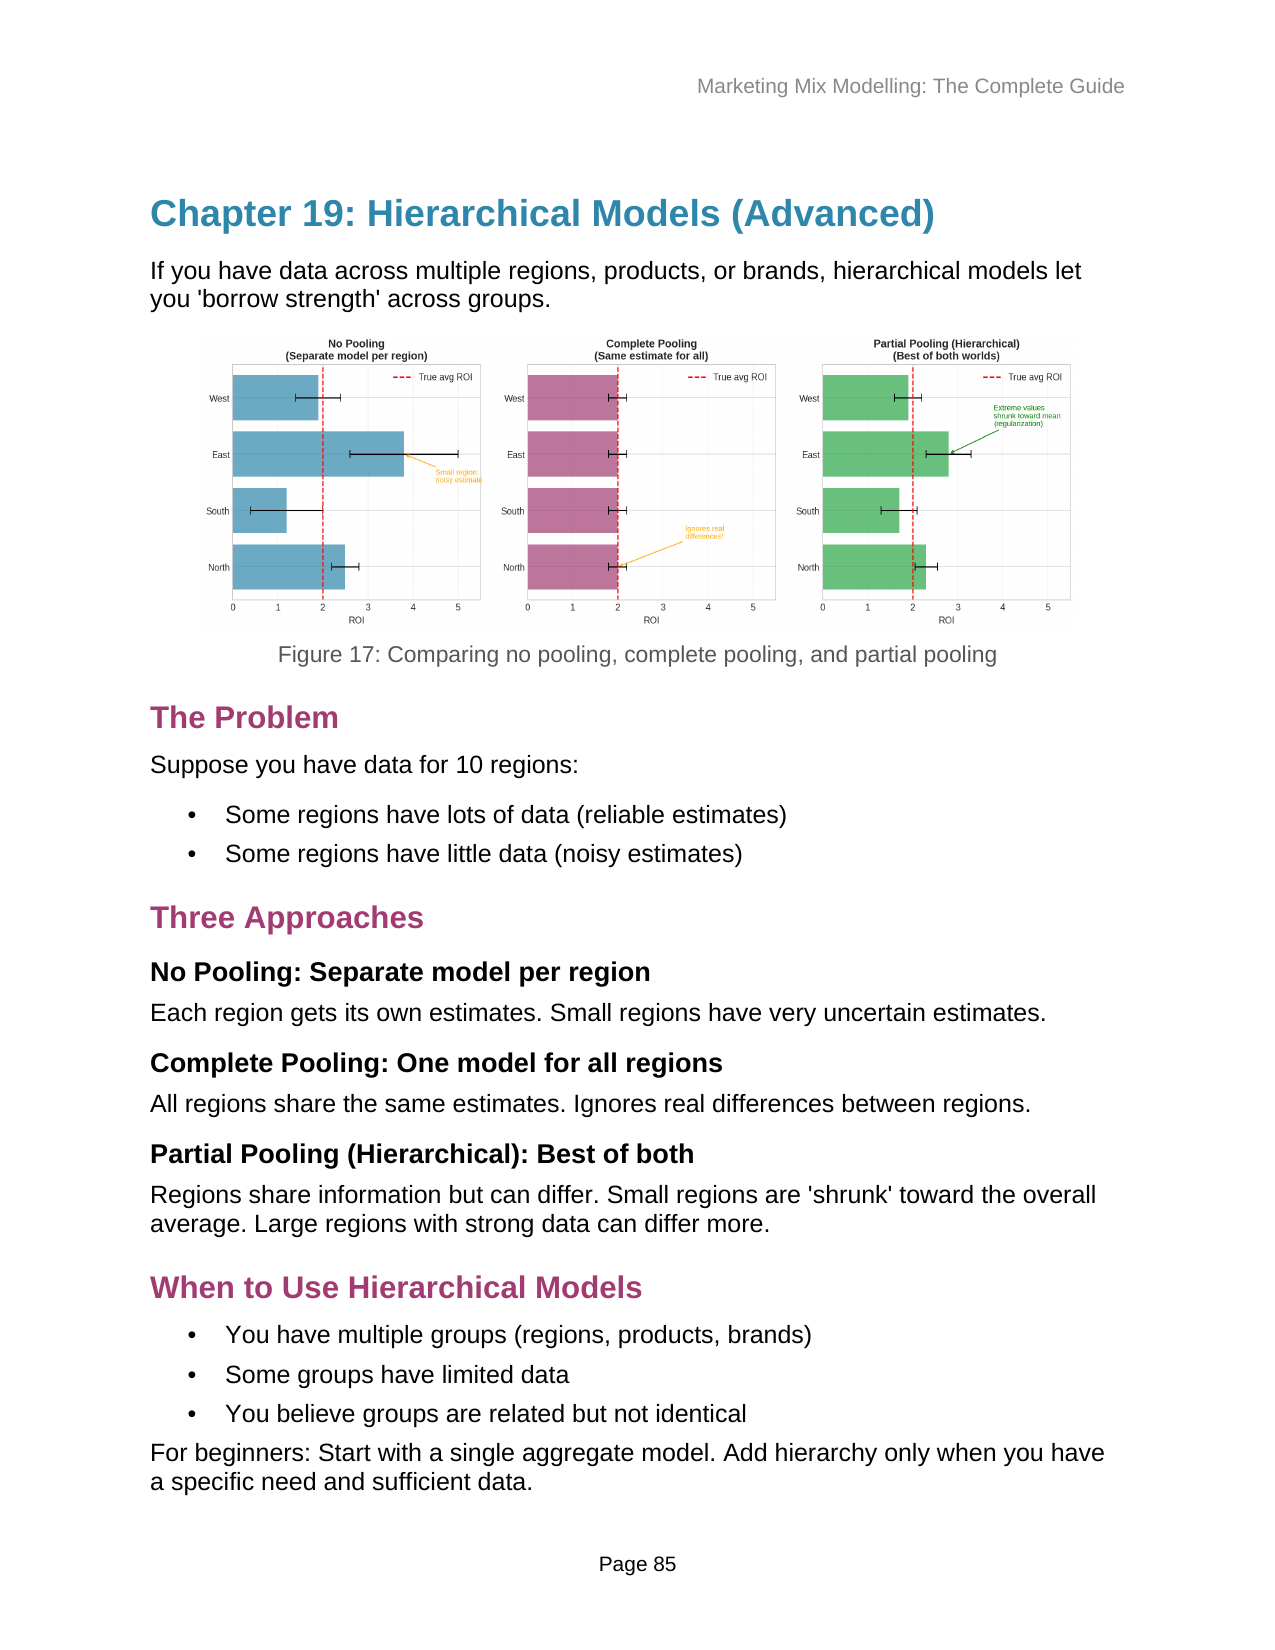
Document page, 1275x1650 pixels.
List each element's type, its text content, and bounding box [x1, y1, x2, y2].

text For beginners: Start with a single aggregate model. Add hierarchy only when you have a specific need and sufficient data. [150, 1438, 1125, 1495]
list Some regions have little data (noisy estimates) [187, 839, 1125, 868]
text Regions share information but can differ. Small regions are 'shrunk' toward the overall average. Large regions with strong data can differ more. [150, 1180, 1125, 1238]
text Each region gets its own estimates. Small regions have very uncertain estimates. [150, 998, 1125, 1026]
subtitle Partial Pooling (Hierarchical): Best of both [150, 1138, 1125, 1170]
subtitle When to Use Hierarchical Models [150, 1269, 1125, 1305]
subtitle Three Approaches [150, 899, 1125, 935]
subtitle Complete Pooling: One model for all regions [150, 1047, 1125, 1078]
text If you have data across multiple regions, products, or brands, hierarchical models let you 'borrow strength' across groups. [150, 256, 1125, 313]
text Suppose you have data for 10 regions: [150, 750, 1125, 779]
list You believe groups are related but not identical [187, 1399, 1125, 1427]
picture [200, 333, 1075, 631]
subtitle Chapter 19: Hierarchical Models (Advanced) [150, 192, 1125, 235]
subtitle The Problem [150, 699, 1125, 735]
list You have multiple groups (regions, products, brands) [187, 1320, 1125, 1349]
text Figure 17: Comparing no pooling, complete pooling, and partial pooling [150, 641, 1125, 668]
subtitle No Pooling: Separate model per region [150, 956, 1125, 987]
list Some regions have lots of data (reliable estimates) [187, 800, 1125, 829]
text All regions share the same estimates. Ignores real differences between regions. [150, 1089, 1125, 1118]
list Some groups have limited data [187, 1359, 1125, 1388]
